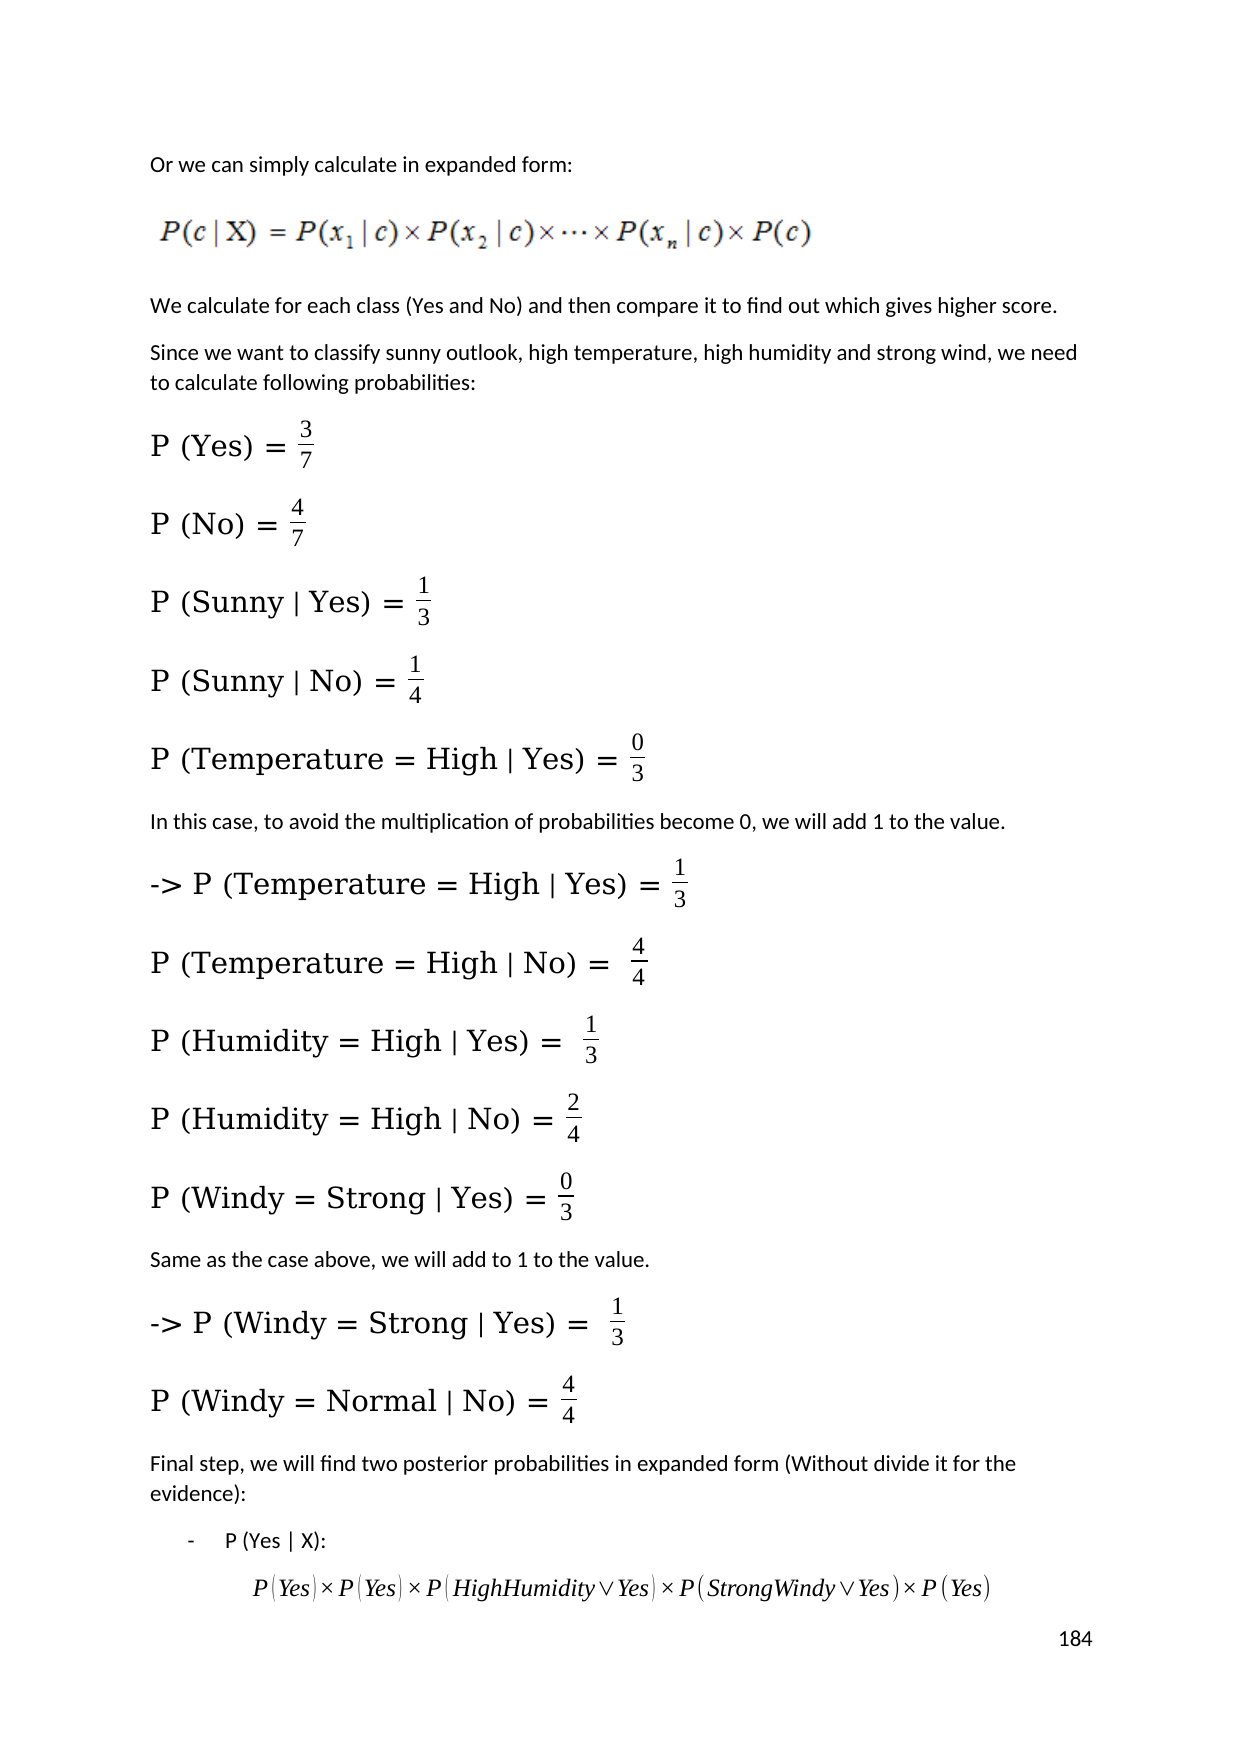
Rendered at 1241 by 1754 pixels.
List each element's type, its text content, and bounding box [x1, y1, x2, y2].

text P (Windy = Strong | Yes) = [150, 1167, 1093, 1226]
picture [150, 196, 830, 273]
text P (Temperature = High | No) = [150, 932, 1093, 991]
text P (Temperature = High | Yes) = [150, 729, 1093, 788]
text P (No) = [150, 494, 1093, 553]
text P (Humidity = High | No) = [150, 1089, 1093, 1148]
text -> P (Windy = Strong | Yes) = [150, 1292, 1093, 1351]
text P (Humidity = High | Yes) = [150, 1011, 1093, 1069]
list P (Yes | X): [187, 1526, 1093, 1554]
text P (Sunny | No) = [150, 650, 1093, 709]
text -> P (Temperature = High | Yes) = [150, 854, 1093, 913]
text Or we can simply calculate in expanded form: [150, 150, 1093, 178]
text In this case, to avoid the multiplication of probabilities become 0, we will add 1 to the value. [150, 807, 1093, 835]
text P (Yes) = [150, 415, 1093, 474]
text Same as the case above, we will add to 1 to the value. [150, 1246, 1093, 1273]
text Since we want to classify sunny outlook, high temperature, high humidity and strong wind, we need to calculate following probabilities: [150, 338, 1093, 396]
text P (Windy = Normal | No) = [150, 1371, 1093, 1430]
text P (Sunny | Yes) = [150, 572, 1093, 631]
text Final step, we will find two posterior probabilities in expanded form (Without divide it for the evidence): [150, 1449, 1093, 1507]
text We calculate for each class (Yes and No) and then compare it to find out which gives higher score. [150, 291, 1093, 319]
